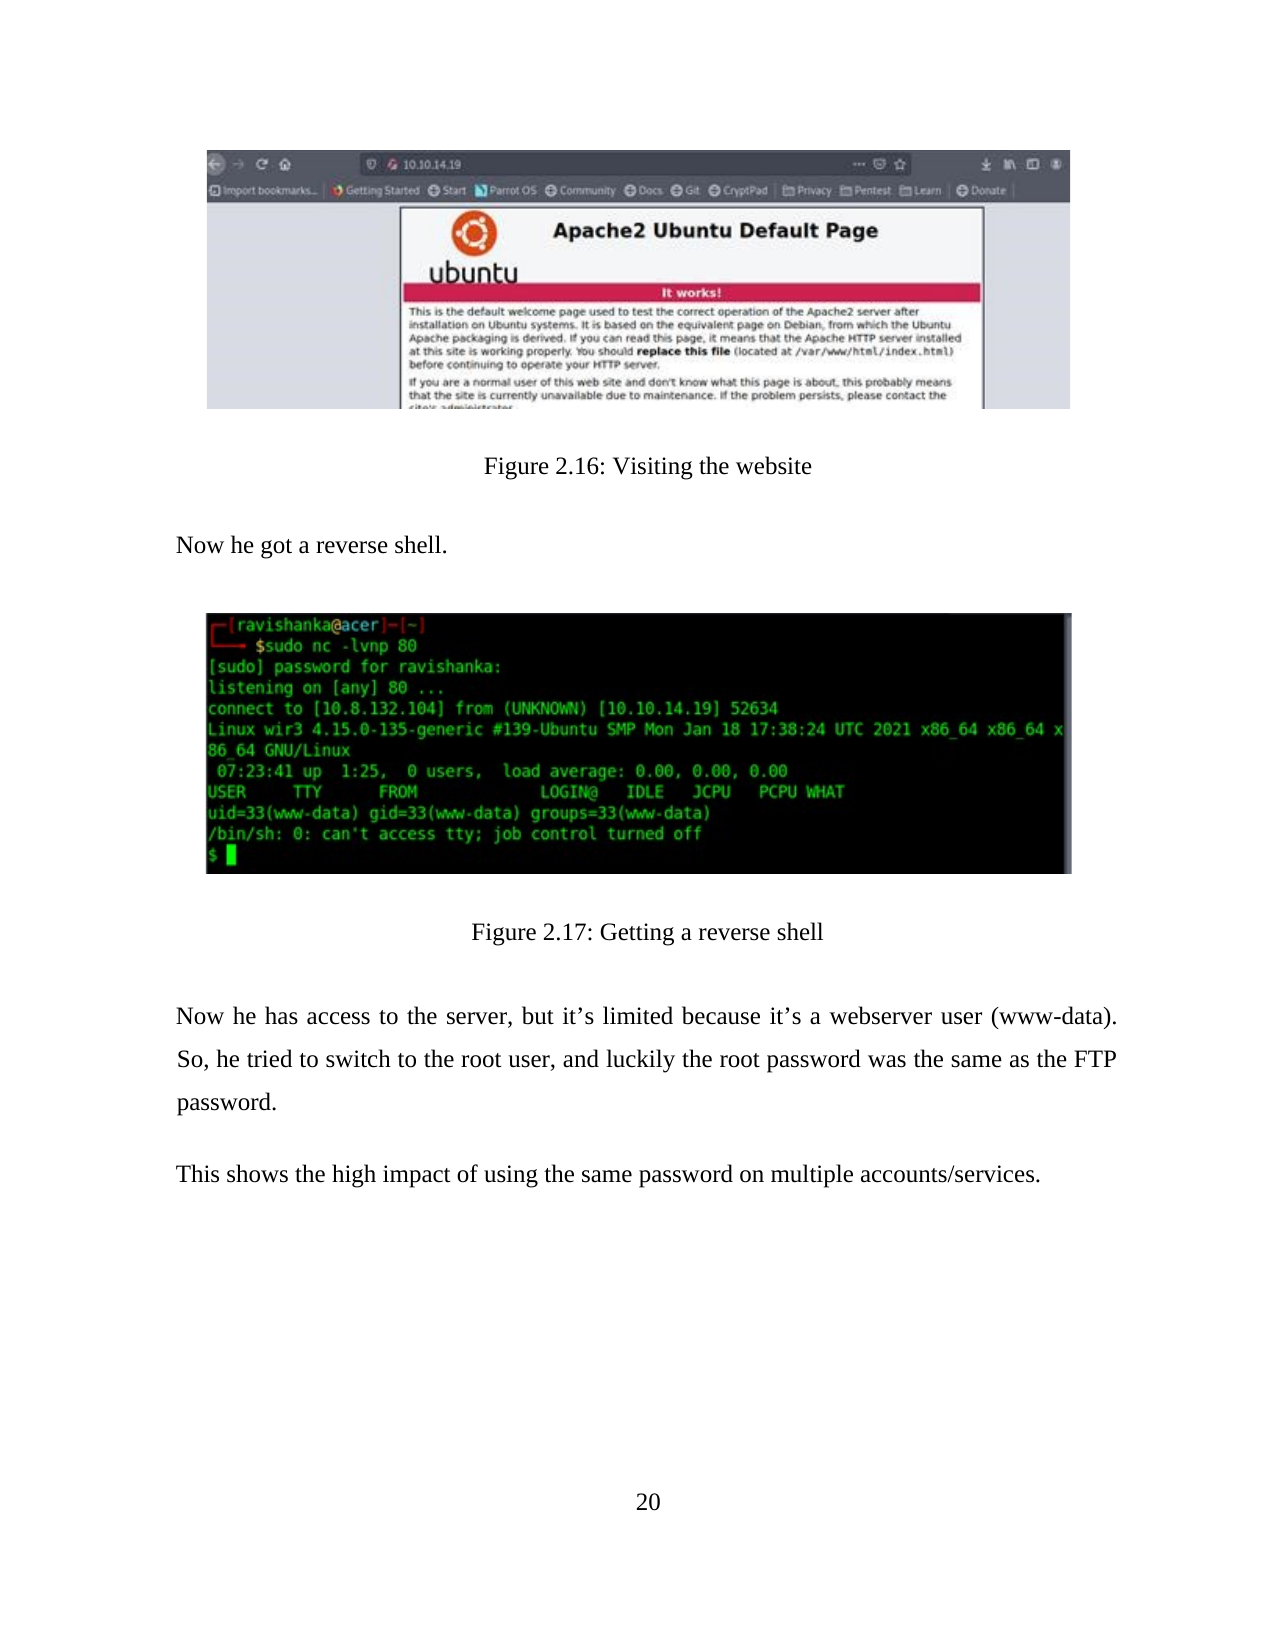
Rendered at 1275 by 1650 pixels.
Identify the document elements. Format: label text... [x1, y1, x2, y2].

text Now he got a reverse shell. [176, 531, 1120, 559]
picture [205, 613, 1072, 874]
text Figure 2.16: Visiting the website [177, 451, 1118, 480]
text This shows the high impact of using the same password on multiple accounts/services. [176, 1159, 1120, 1187]
picture [206, 150, 1071, 409]
text Figure 2.17: Getting a reverse shell [177, 917, 1118, 946]
text Now he has access to the server, but it’s limited because it’s a webserver user (www-data). So, he tried to switch to the root user, and luckily the root password was the same as the FTP password. [176, 1001, 1120, 1116]
